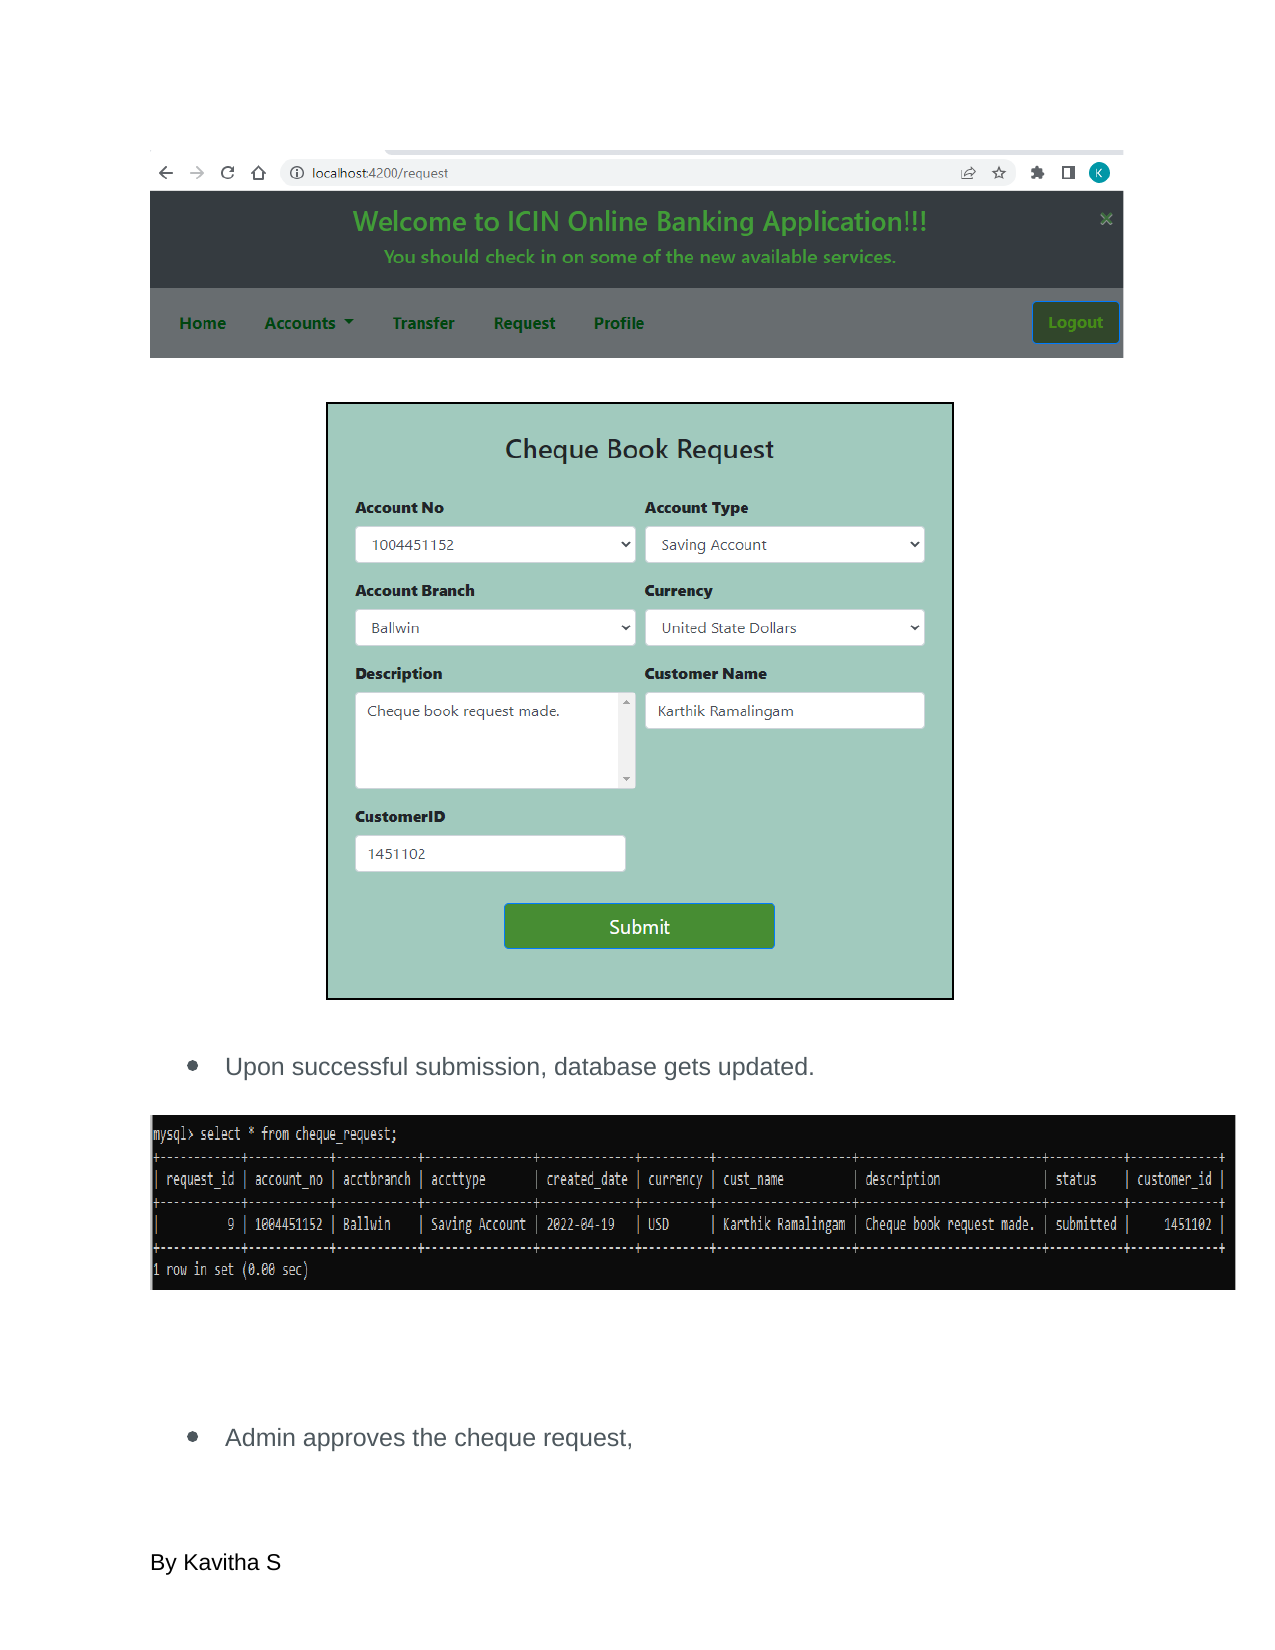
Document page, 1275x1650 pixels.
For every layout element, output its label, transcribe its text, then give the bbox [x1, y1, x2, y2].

picture [150, 1115, 1236, 1290]
list Upon successful submission, database gets updated. [187, 1052, 1125, 1082]
list Admin approves the cheque request, [187, 1423, 1125, 1453]
picture [150, 150, 1124, 1019]
